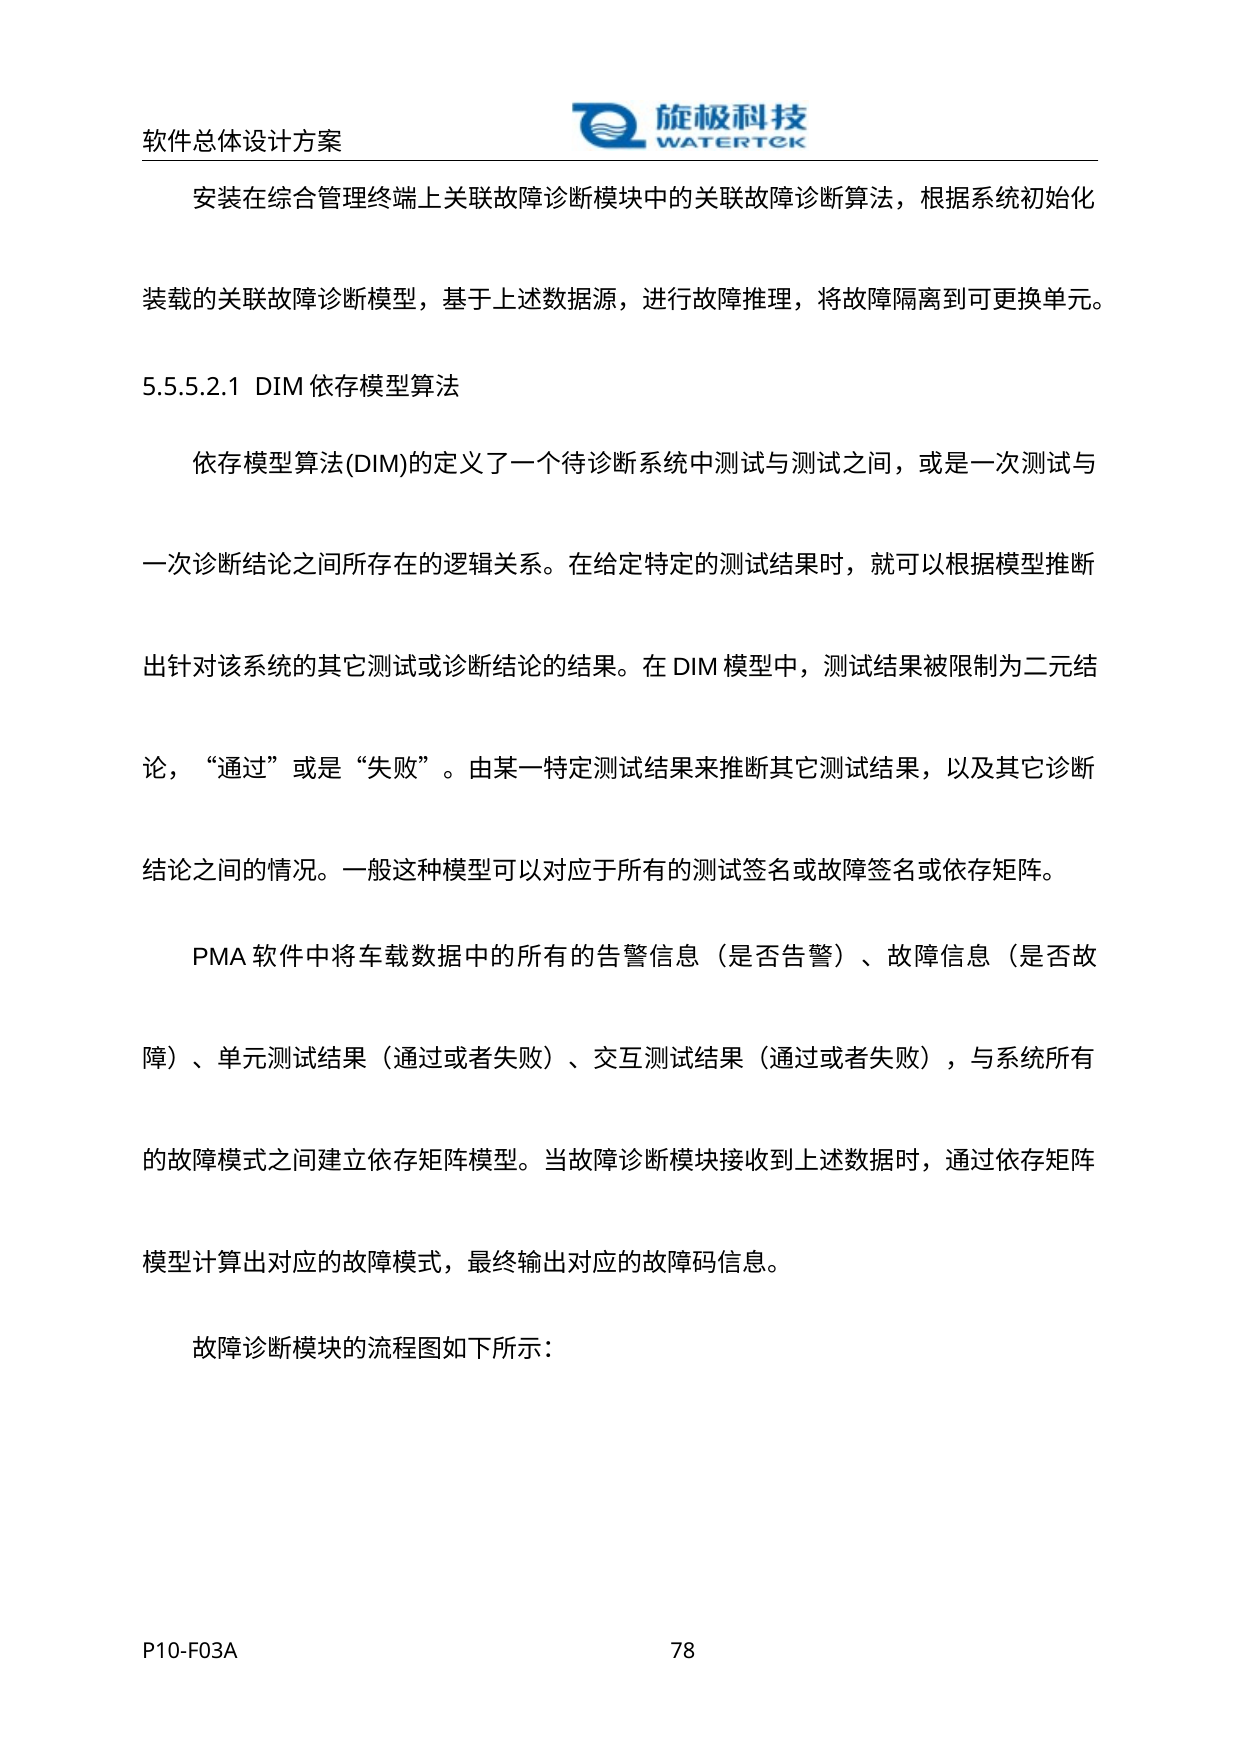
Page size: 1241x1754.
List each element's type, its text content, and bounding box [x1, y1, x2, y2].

text 依存模型算法(DIM)的定义了一个待诊断系统中测试与测试之间，或是一次测试与一次诊断结论之间所存在的逻辑关系。在给定特定的测试结果时，就可以根据模型推断出针对该系统的其它测试或诊断结论的结果。在DIM模型中，测试结果被限制为二元结论，“通过”或是“失败”。由某一特定测试结果来推断其它测试结果，以及其它诊断结论之间的情况。一般这种模型可以对应于所有的测试签名或故障签名或依存矩阵。 [142, 427, 1098, 903]
text PMA软件中将车载数据中的所有的告警信息（是否告警）、故障信息（是否故障）、单元测试结果（通过或者失败）、交互测试结果（通过或者失败），与系统所有的故障模式之间建立依存矩阵模型。当故障诊断模块接收到上述数据时，通过依存矩阵模型计算出对应的故障模式，最终输出对应的故障码信息。 [142, 921, 1098, 1294]
list DIM依存模型算法 [142, 350, 1098, 418]
picture [571, 100, 810, 151]
text 安装在综合管理终端上关联故障诊断模块中的关联故障诊断算法，根据系统初始化装载的关联故障诊断模型，基于上述数据源，进行故障推理，将故障隔离到可更换单元。 [142, 162, 1098, 332]
text 故障诊断模块的流程图如下所示： [142, 1312, 1098, 1380]
